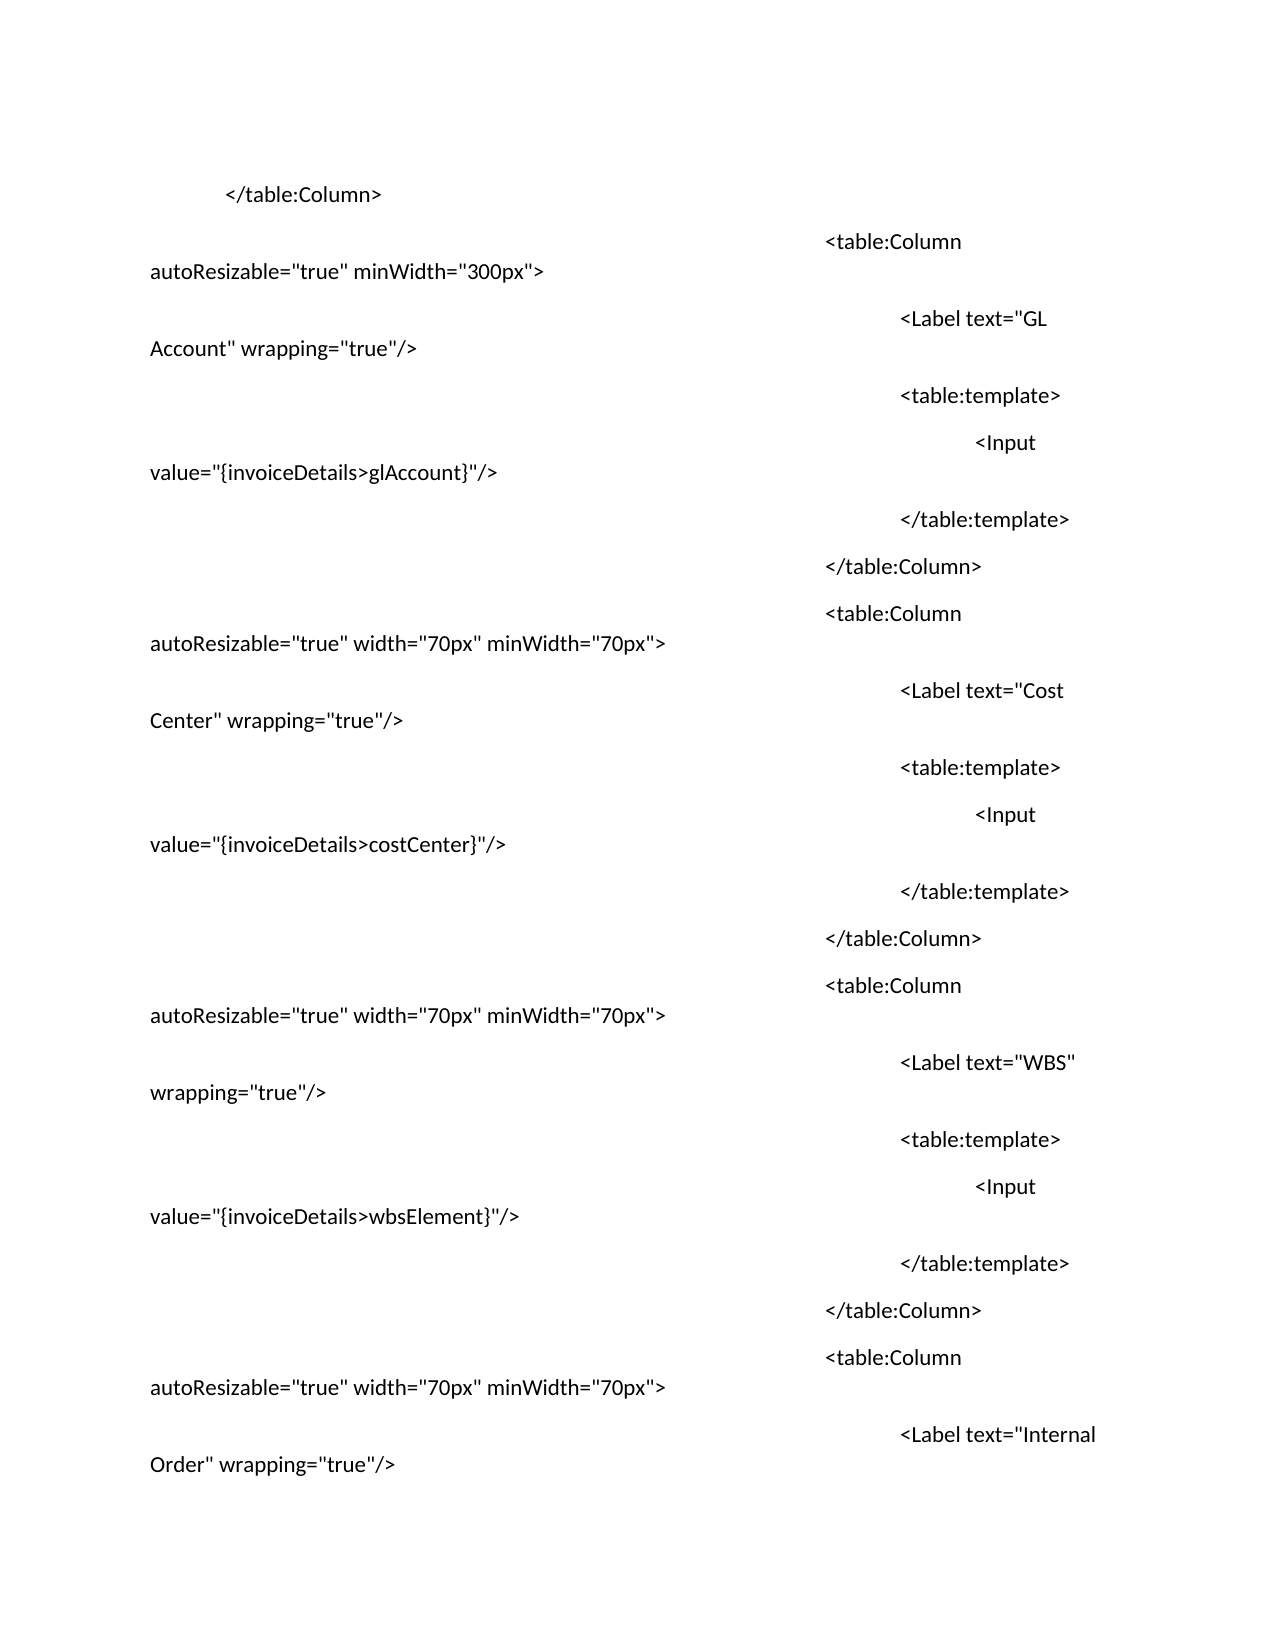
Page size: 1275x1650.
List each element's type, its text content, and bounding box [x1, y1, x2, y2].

text </table:Column> [150, 150, 1125, 208]
text <Input value="{invoiceDetails>costCenter}"/> [150, 800, 1125, 858]
text <Label text="Cost Center" wrapping="true"/> [150, 676, 1125, 734]
text <Input value="{invoiceDetails>wbsElement}"/> [150, 1172, 1125, 1230]
text <Label text="GL Account" wrapping="true"/> [150, 304, 1125, 362]
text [150, 1343, 1125, 1401]
text </table:template> [150, 505, 1125, 533]
text <table:Column autoResizable="true" minWidth="300px"> [150, 227, 1125, 285]
text <table:template> [150, 1125, 1125, 1153]
text <Input value="{invoiceDetails>glAccount}"/> [150, 428, 1125, 486]
text </table:template> [150, 877, 1125, 905]
text </table:Column> [150, 1296, 1125, 1324]
text </table:Column> [150, 552, 1125, 580]
text <table:Column autoResizable="true" width="70px" minWidth="70px"> [150, 971, 1125, 1029]
text <Label text="Internal Order" wrapping="true"/> [150, 1420, 1125, 1478]
text <table:template> [150, 753, 1125, 781]
text <table:template> [150, 381, 1125, 409]
text <Label text="WBS" wrapping="true"/> [150, 1048, 1125, 1106]
text </table:Column> [150, 924, 1125, 952]
text <table:Column autoResizable="true" width="70px" minWidth="70px"> [150, 599, 1125, 657]
text </table:template> [150, 1249, 1125, 1277]
